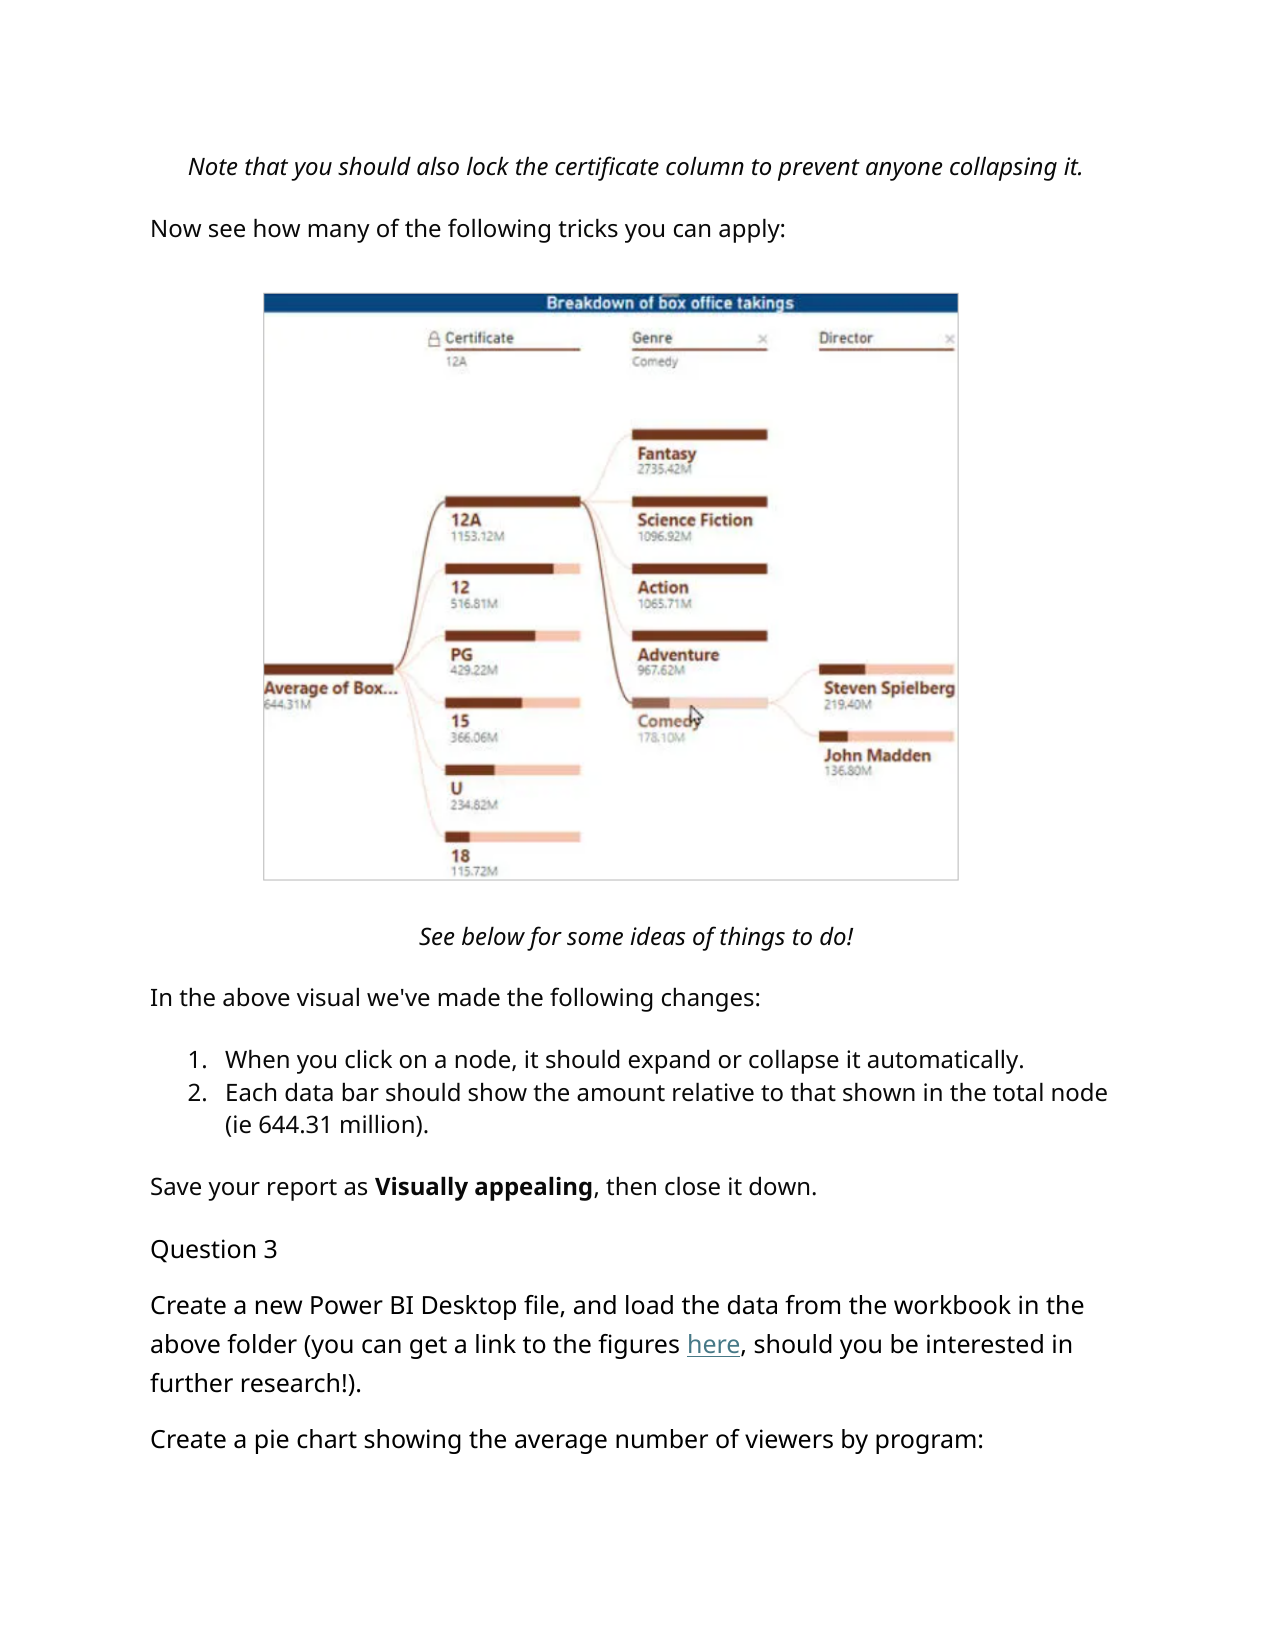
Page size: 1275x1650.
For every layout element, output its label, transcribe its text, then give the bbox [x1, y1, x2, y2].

text Create a new Power BI Desktop file, and load the data from the workbook in the above folder (you can get a link to the figures here, should you be interested in further research!). [150, 1287, 1125, 1400]
text Question 3 [150, 1232, 1125, 1266]
list When you click on a node, it should expand or collapse it automatically. [187, 1043, 1125, 1076]
text Save your report as Visually appealing, then close it down. [150, 1170, 1125, 1202]
text Create a pie chart showing the average number of viewers by program: [150, 1422, 1125, 1456]
list Each data bar should show the amount relative to that shown in the total node (ie 644.31 million). [187, 1076, 1125, 1141]
picture [233, 273, 991, 891]
text See below for some ideas of things to do! [150, 919, 1125, 952]
text In the above visual we've made the following changes: [150, 981, 1125, 1014]
text Note that you should also lock the certificate column to prevent anyone collapsing it. [150, 150, 1125, 183]
text Now see how many of the following tricks you can apply: [150, 212, 1125, 244]
